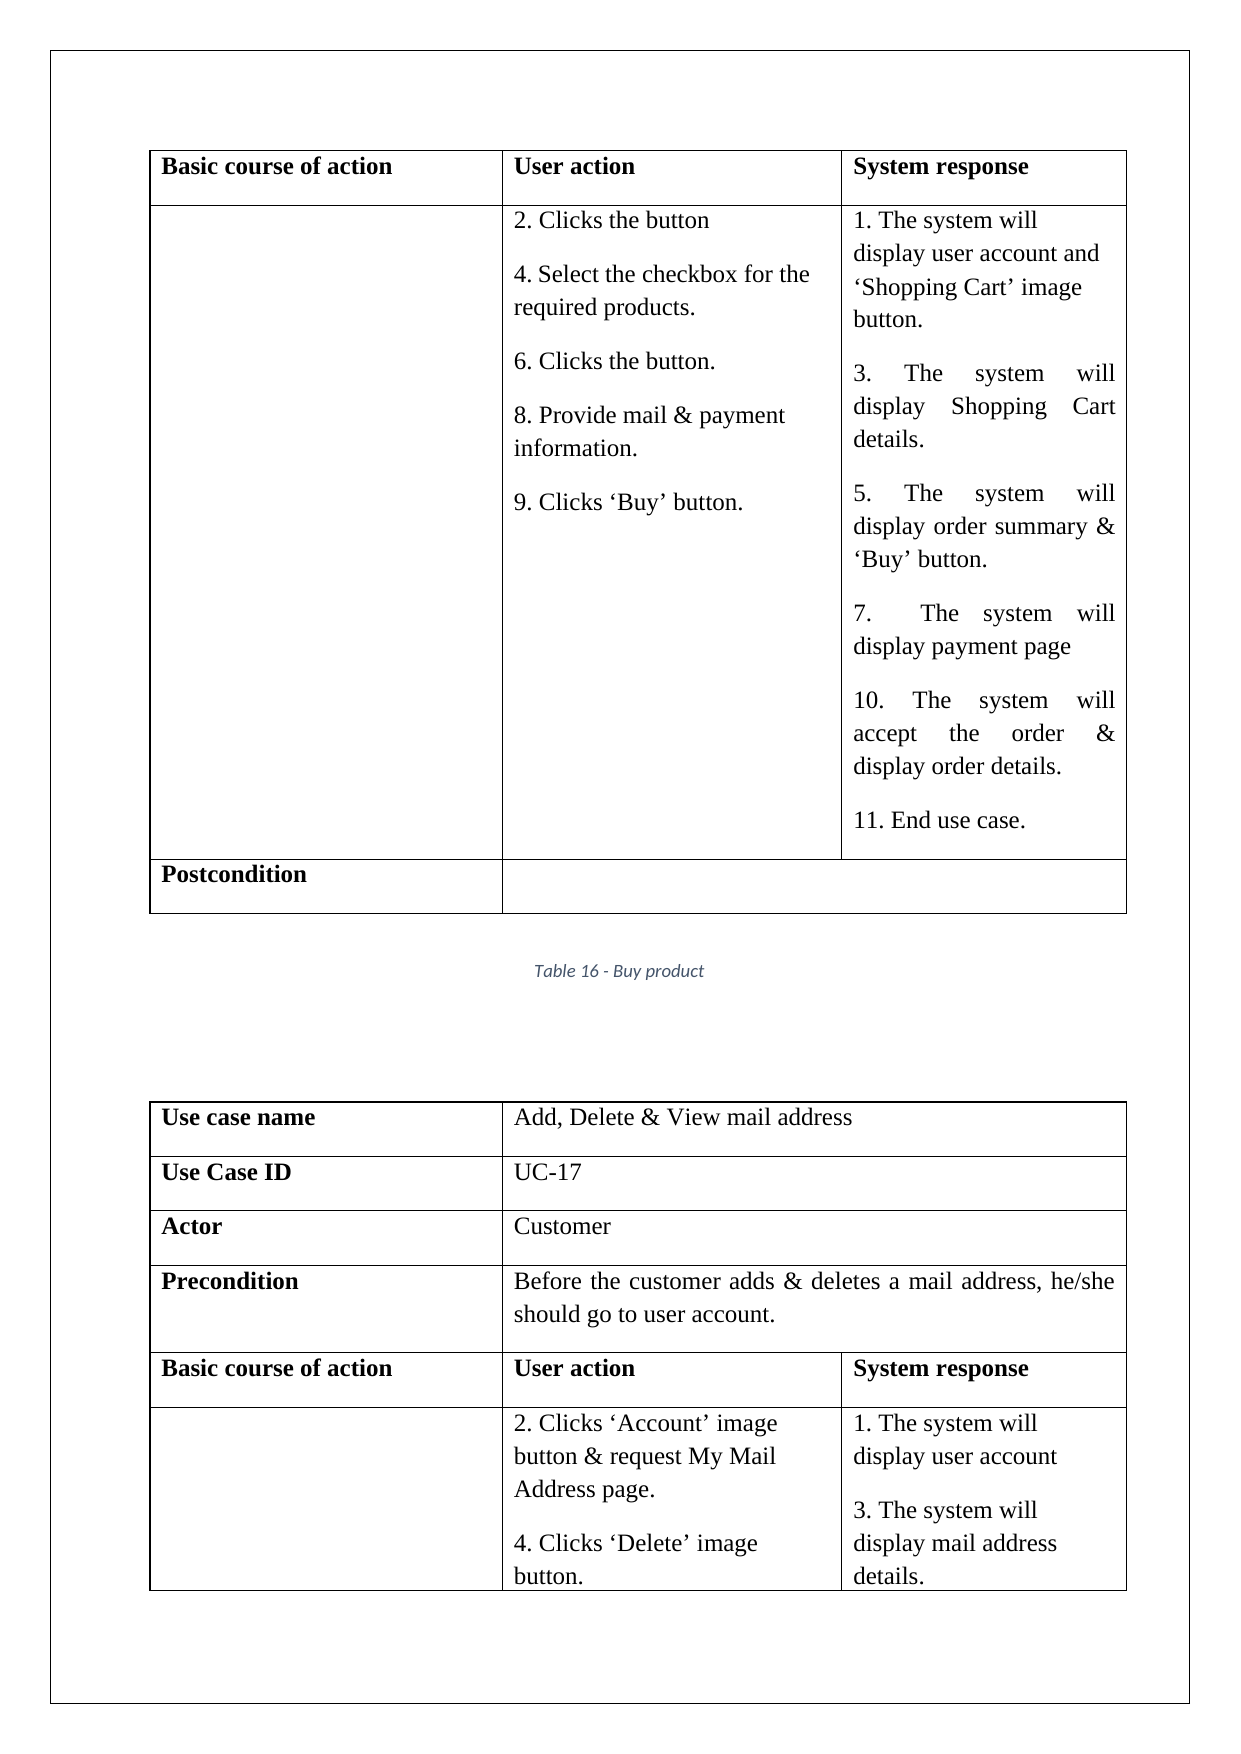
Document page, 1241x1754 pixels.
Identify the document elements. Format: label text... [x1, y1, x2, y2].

table_cell System response [842, 1353, 1126, 1407]
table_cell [842, 1408, 1126, 1589]
table_header Add, Delete & View mail address [503, 1103, 1126, 1156]
table_cell User action [503, 1353, 841, 1407]
table_header Use case name [151, 1103, 502, 1156]
table_cell System response [842, 151, 1126, 204]
table_cell Basic course of action [151, 1353, 502, 1407]
table_cell Postcondition [151, 860, 502, 913]
table_cell UC-17 [503, 1157, 1126, 1210]
table_cell 1. The system will display user account and ‘Shopping Cart’ image button. 3. The system will display Shopping Cart details. 5. The system will display order summary & ‘Buy’ button. 7. The system will display payment page 10. The system will accept the order & display order details. 11. End use case. [842, 206, 1126, 858]
table_cell Customer [503, 1211, 1126, 1265]
table_cell Before the customer adds & deletes a mail address, he/she should go to user account. [503, 1266, 1126, 1352]
table_cell [151, 206, 502, 858]
table_cell Use Case ID [151, 1157, 502, 1210]
table_cell User action [503, 151, 841, 204]
table_cell Basic course of action [151, 151, 502, 204]
table_cell [151, 1408, 502, 1589]
table_cell [503, 860, 1126, 913]
table_cell Precondition [151, 1266, 502, 1352]
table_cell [503, 1408, 841, 1589]
table_cell 2. Clicks the button 4. Select the checkbox for the required products. 6. Clicks the button. 8. Provide mail & payment information. 9. Clicks ‘Buy’ button. [503, 206, 841, 858]
table_cell Actor [151, 1211, 502, 1265]
